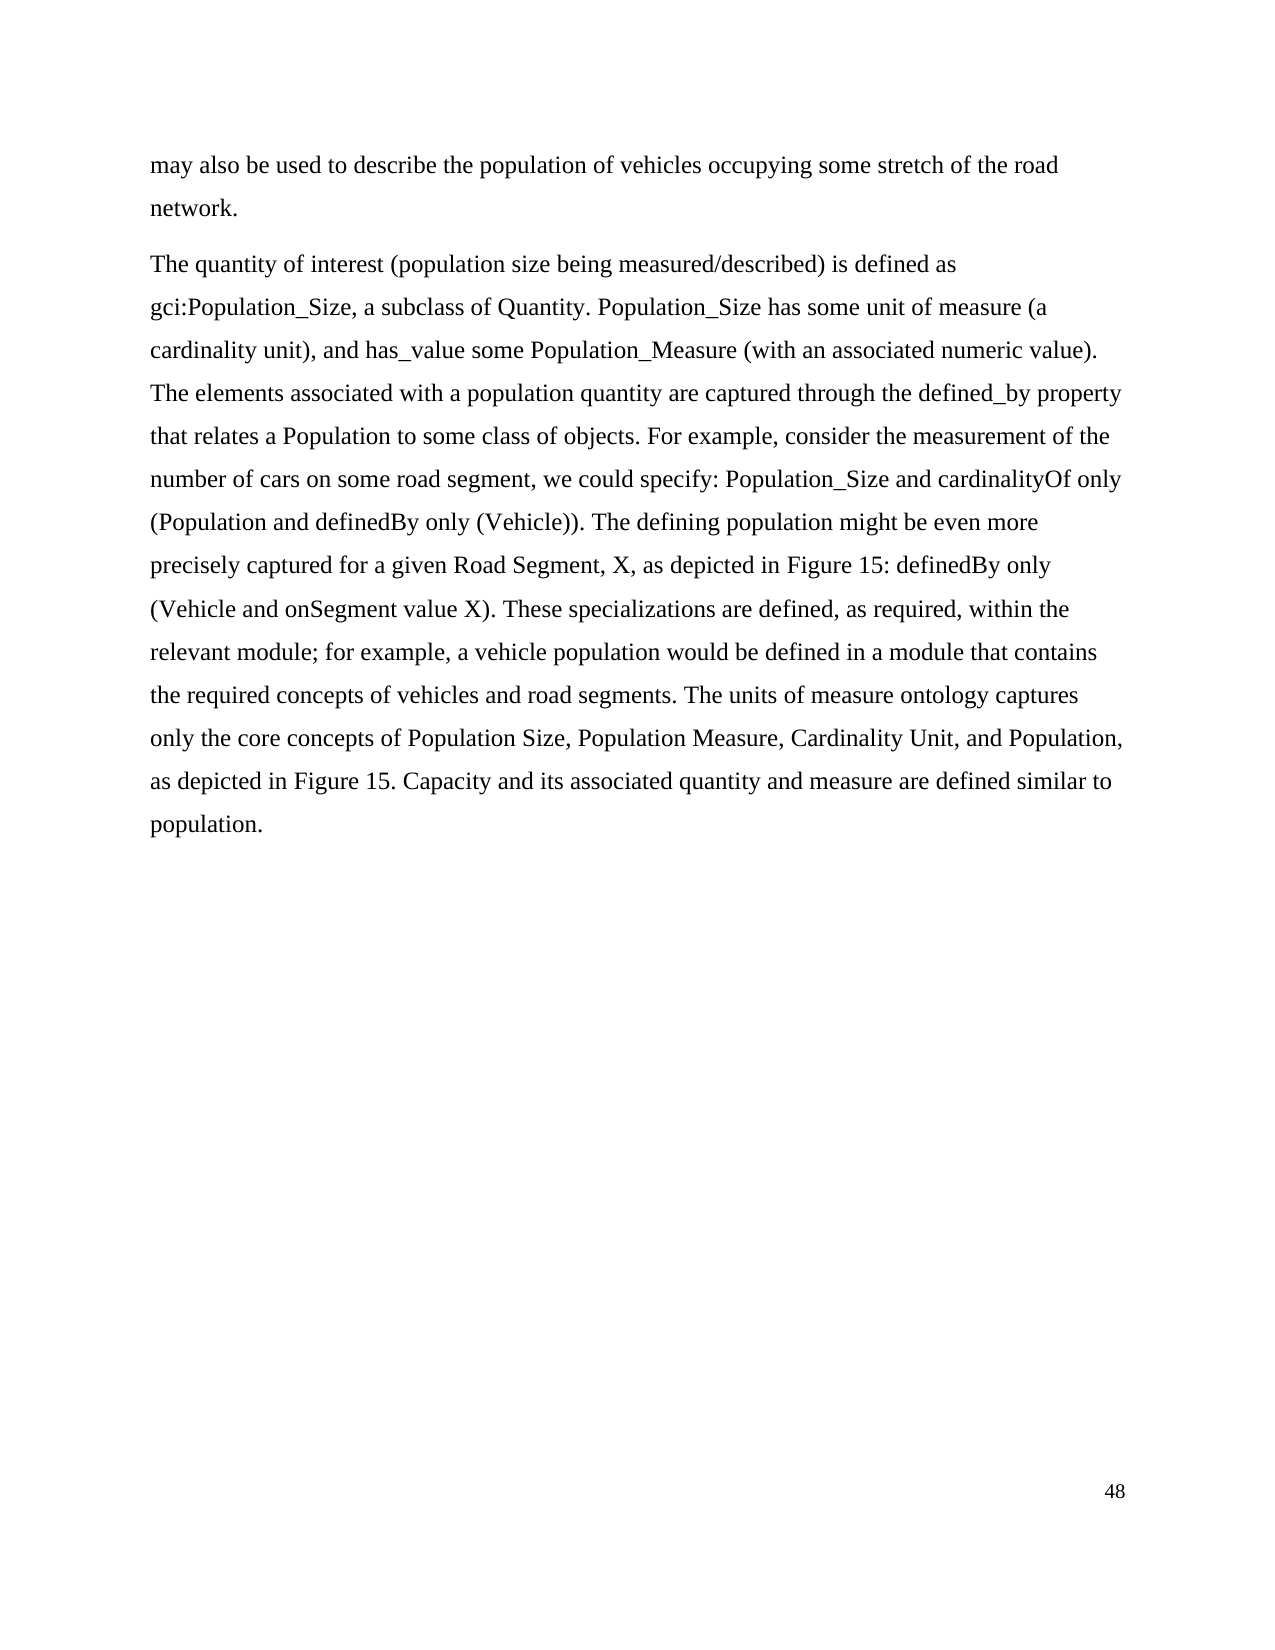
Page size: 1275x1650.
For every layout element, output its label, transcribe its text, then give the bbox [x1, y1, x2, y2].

text The quantity of interest (population size being measured/described) is defined as gci:Population_Size, a subclass of Quantity. Population_Size has some unit of measure (a cardinality unit), and has_value some Population_Measure (with an associated numeric value). The elements associated with a population quantity are captured through the defined_by property that relates a Population to some class of objects. For example, consider the measurement of the number of cars on some road segment, we could specify: Population_Size and cardinalityOf only (Population and definedBy only (Vehicle)). The defining population might be even more precisely captured for a given Road Segment, X, as depicted in Figure 14: definedBy only (Vehicle and onSegment value X). These specializations are defined, as required, within the relevant module; for example, a vehicle population would be defined in a module that contains the required concepts of vehicles and road segments. The units of measure ontology captures only the core concepts of Population Size, Population Measure, Cardinality Unit, and Population, as depicted in Figure 14. Capacity and its associated quantity and measure are defined similar to population. [150, 249, 1125, 838]
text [150, 150, 1125, 222]
